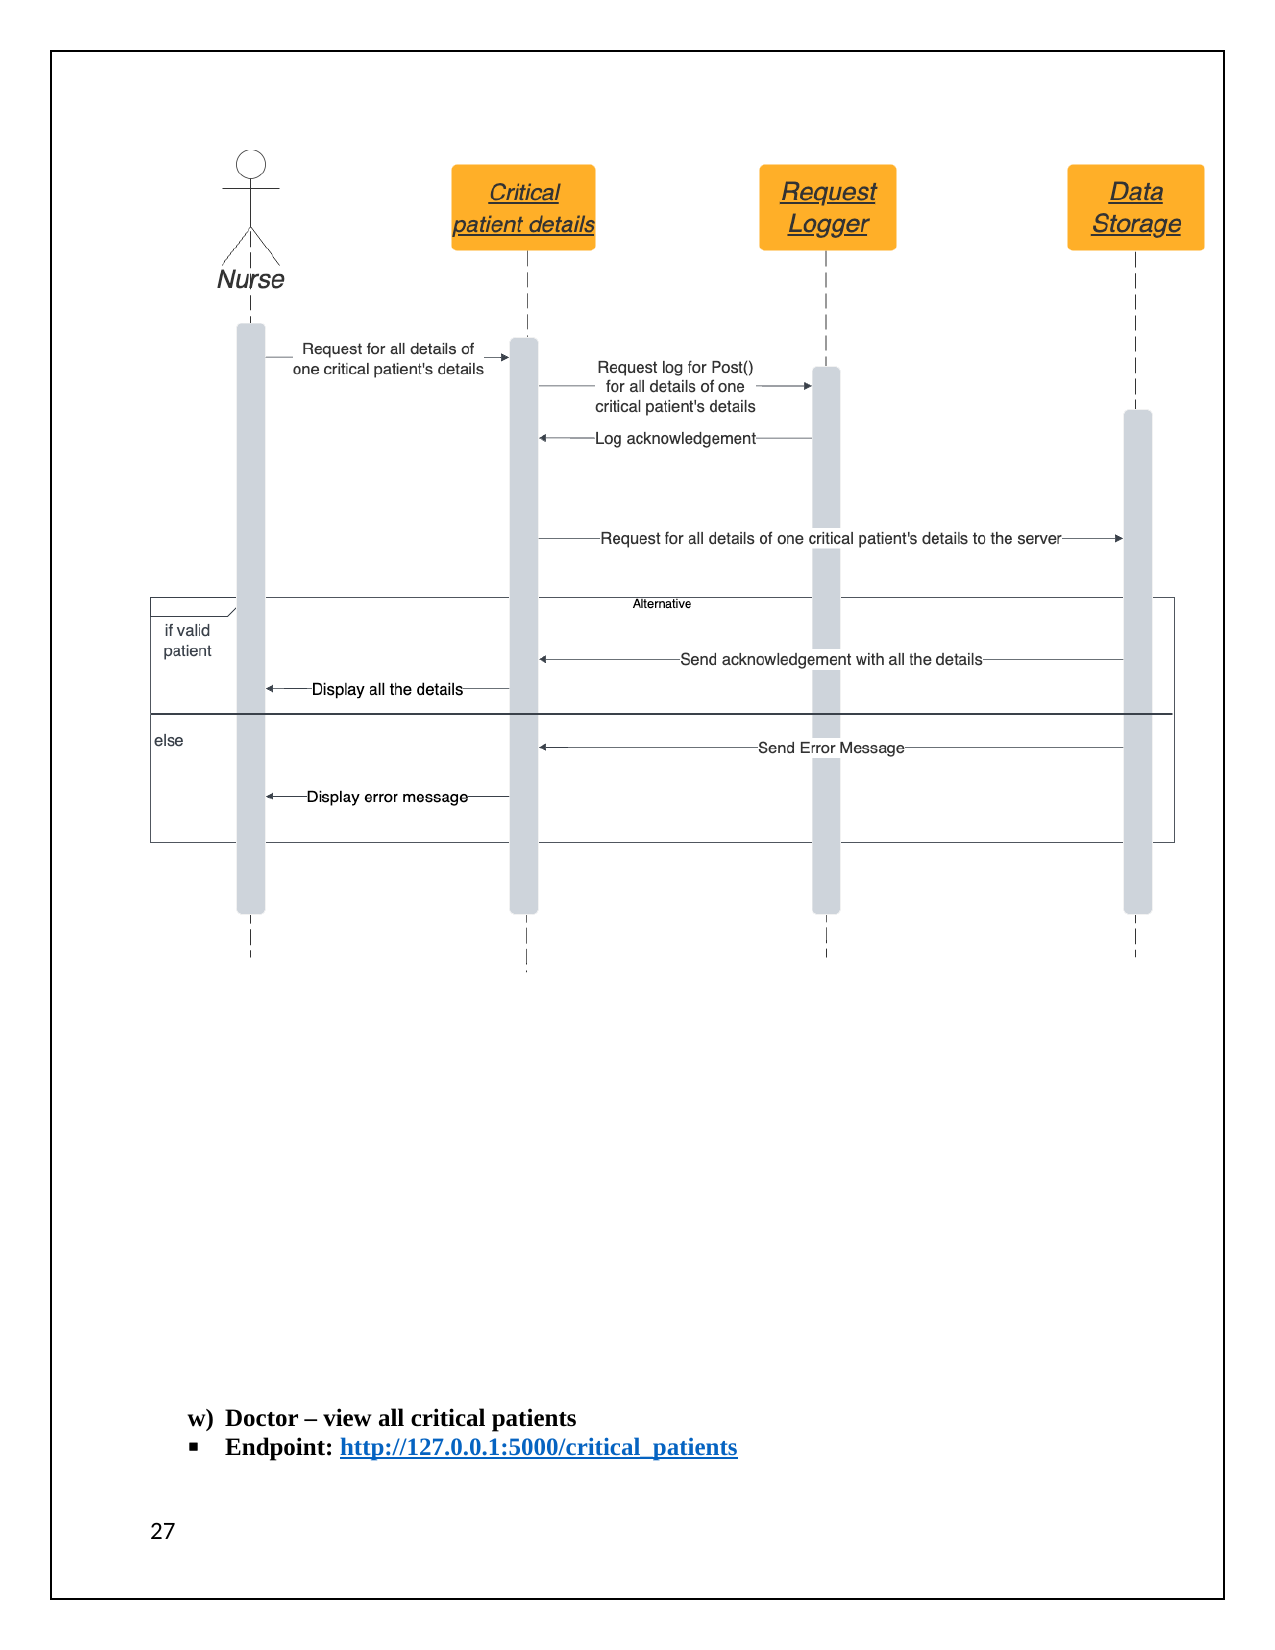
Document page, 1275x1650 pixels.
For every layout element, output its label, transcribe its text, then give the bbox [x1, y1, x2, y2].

list Doctor – view all critical patients [187, 1403, 1125, 1432]
list Endpoint: http://127.0.0.1:5000/critical_patients [187, 1432, 1125, 1461]
picture [150, 150, 1205, 973]
